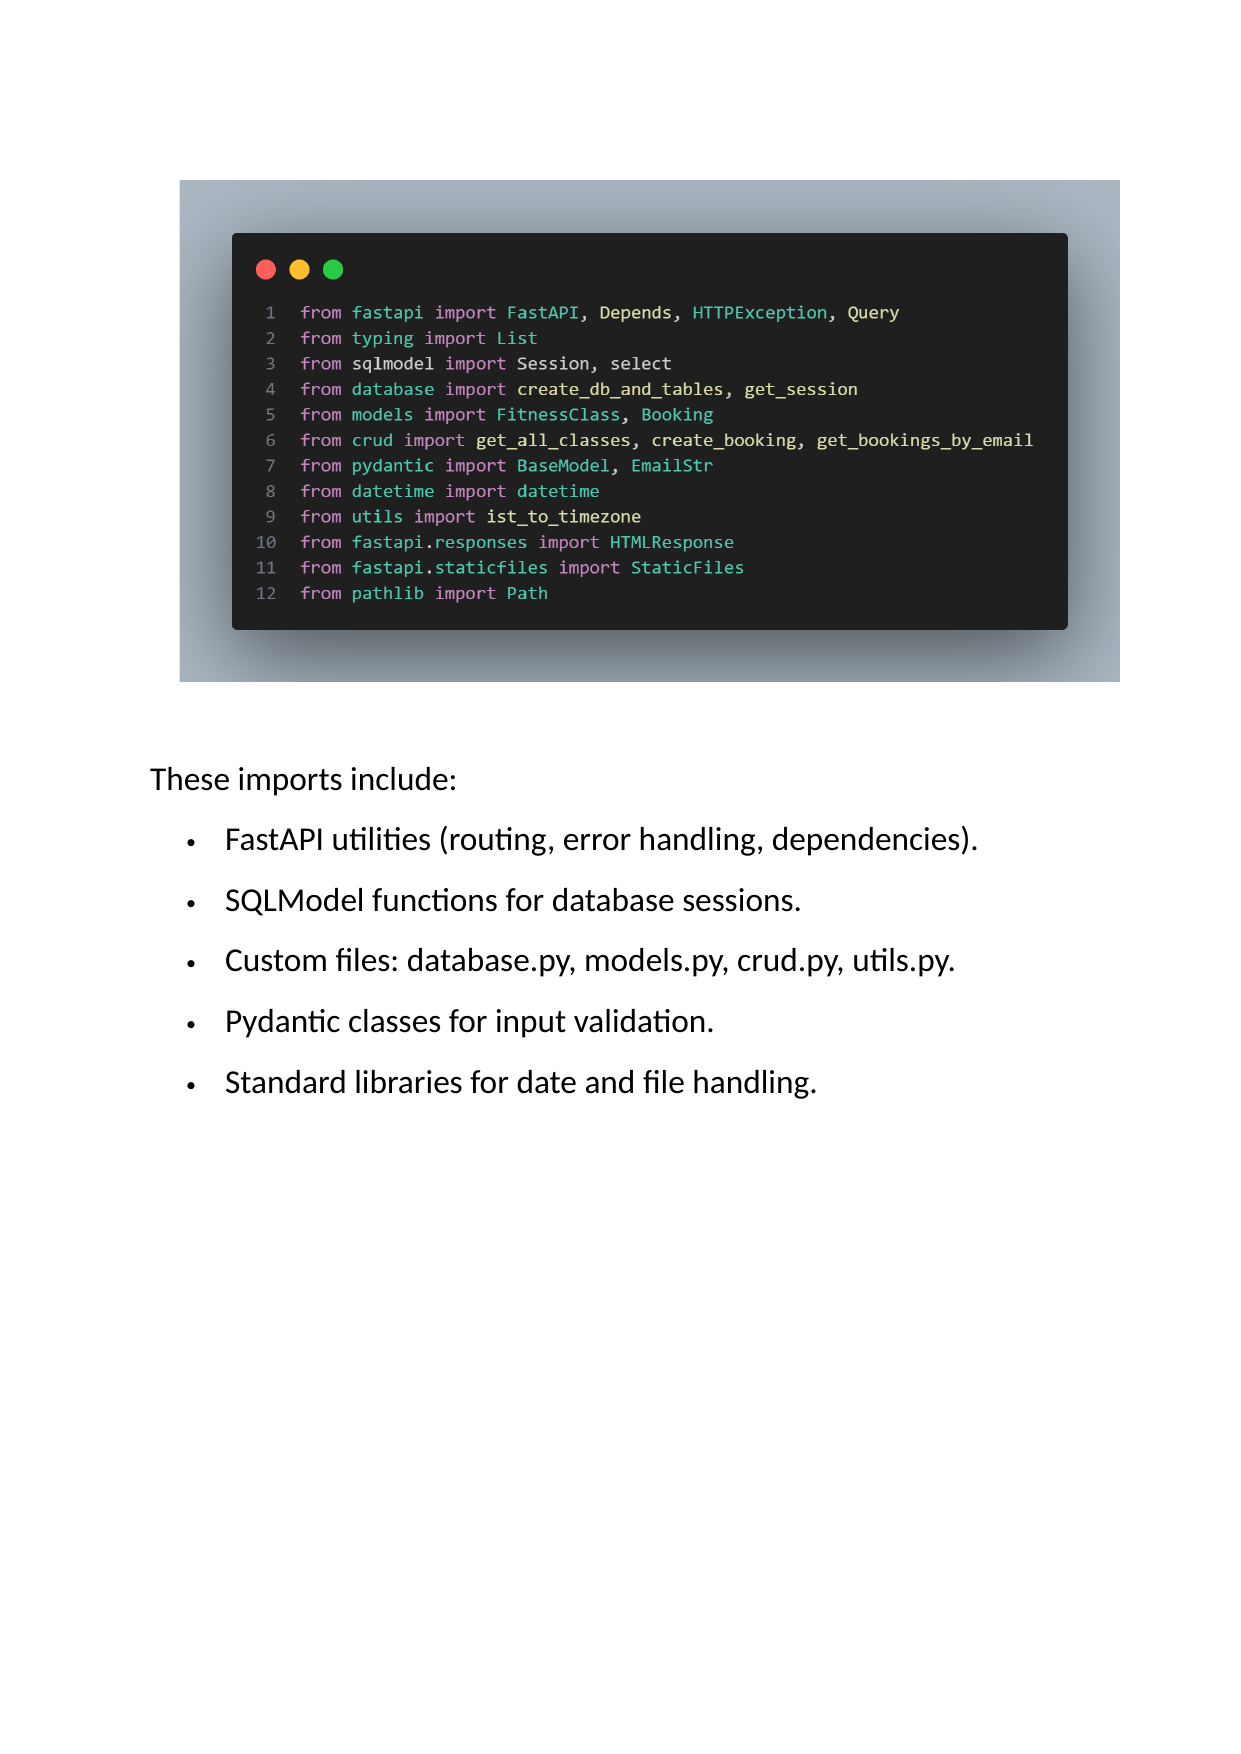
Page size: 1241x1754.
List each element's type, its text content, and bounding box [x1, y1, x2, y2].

text These imports include: [150, 758, 1090, 798]
list Custom files: database.py, models.py, crud.py, utils.py. [187, 939, 1090, 980]
list Pydantic classes for input validation. [187, 1000, 1090, 1041]
list Standard libraries for date and file handling. [187, 1061, 1090, 1101]
picture [179, 180, 1120, 682]
list FastAPI utilities (routing, error handling, dependencies). [187, 818, 1090, 859]
list SQLModel functions for database sessions. [187, 879, 1090, 919]
